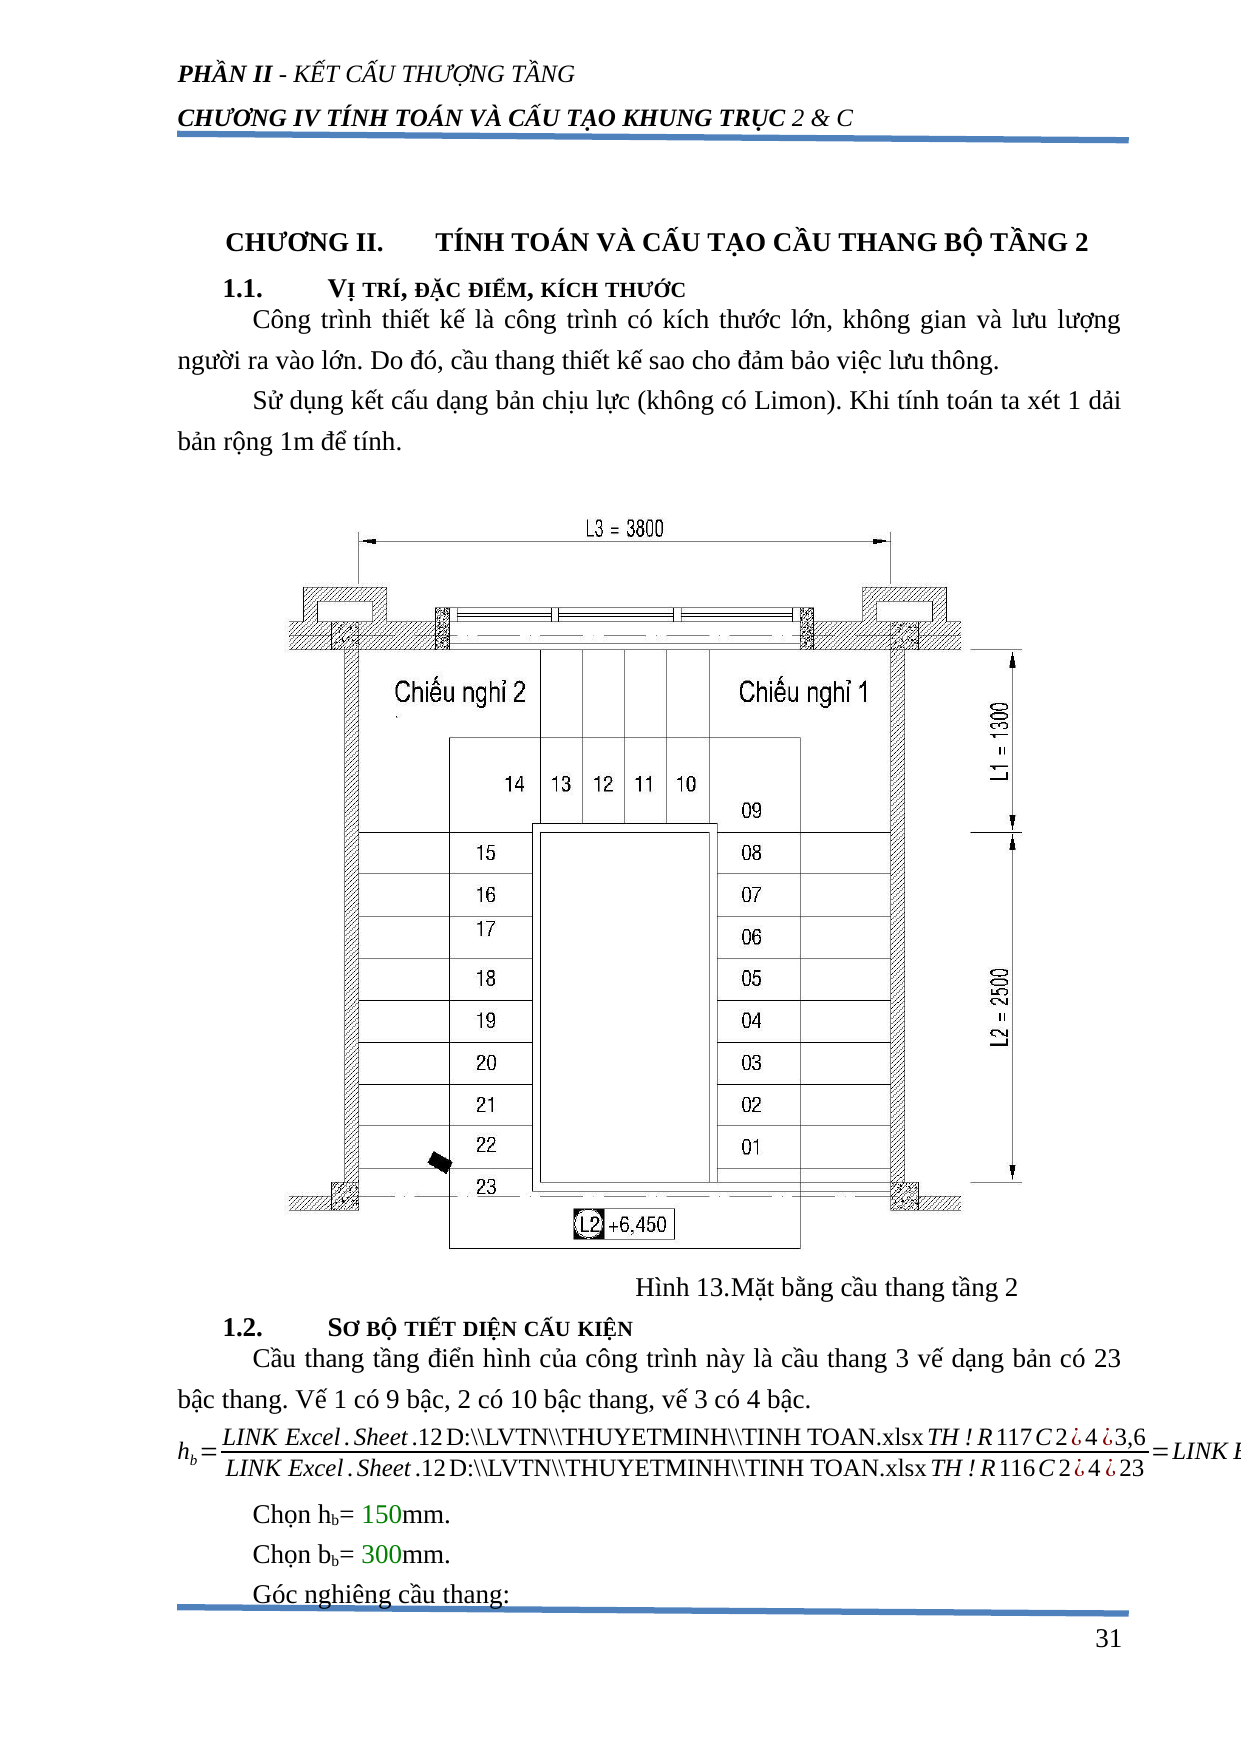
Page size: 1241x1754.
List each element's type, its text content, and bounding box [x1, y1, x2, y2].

picture [177, 505, 1123, 1262]
text Cầu thang tầng điển hình của công trình này là cầu thang 3 vế dạng bản có 23 bậc thang. Vế 1 có 9 bậc, 2 có 10 bậc thang, vế 3 có 4 bậc. [177, 1342, 1122, 1414]
subtitle TÍNH TOÁN VÀ CẤU TẠO CẦU THANG BỘ TẦNG 2 [177, 226, 1122, 257]
text Góc nghiêng cầu thang: [177, 1579, 1122, 1610]
list Mặt bằng cầu thang tầng 2 [532, 1271, 1122, 1302]
text Chọn bb= 300mm. [177, 1538, 1122, 1569]
text Sử dụng kết cấu dạng bản chịu lực (không có Limon). Khi tính toán ta xét 1 dải bản rộng 1m để tính. [177, 384, 1122, 456]
subtitle Vị trí, đặc điểm, kích thước [177, 272, 1122, 304]
subtitle Sơ bộ tiết diện cấu kiện [177, 1311, 1122, 1342]
text Chọn hb= 150mm. [177, 1498, 1122, 1529]
text Công trình thiết kế là công trình có kích thước lớn, không gian và lưu lượng người ra vào lớn. Do đó, cầu thang thiết kế sao cho đảm bảo việc lưu thông. [177, 304, 1122, 375]
